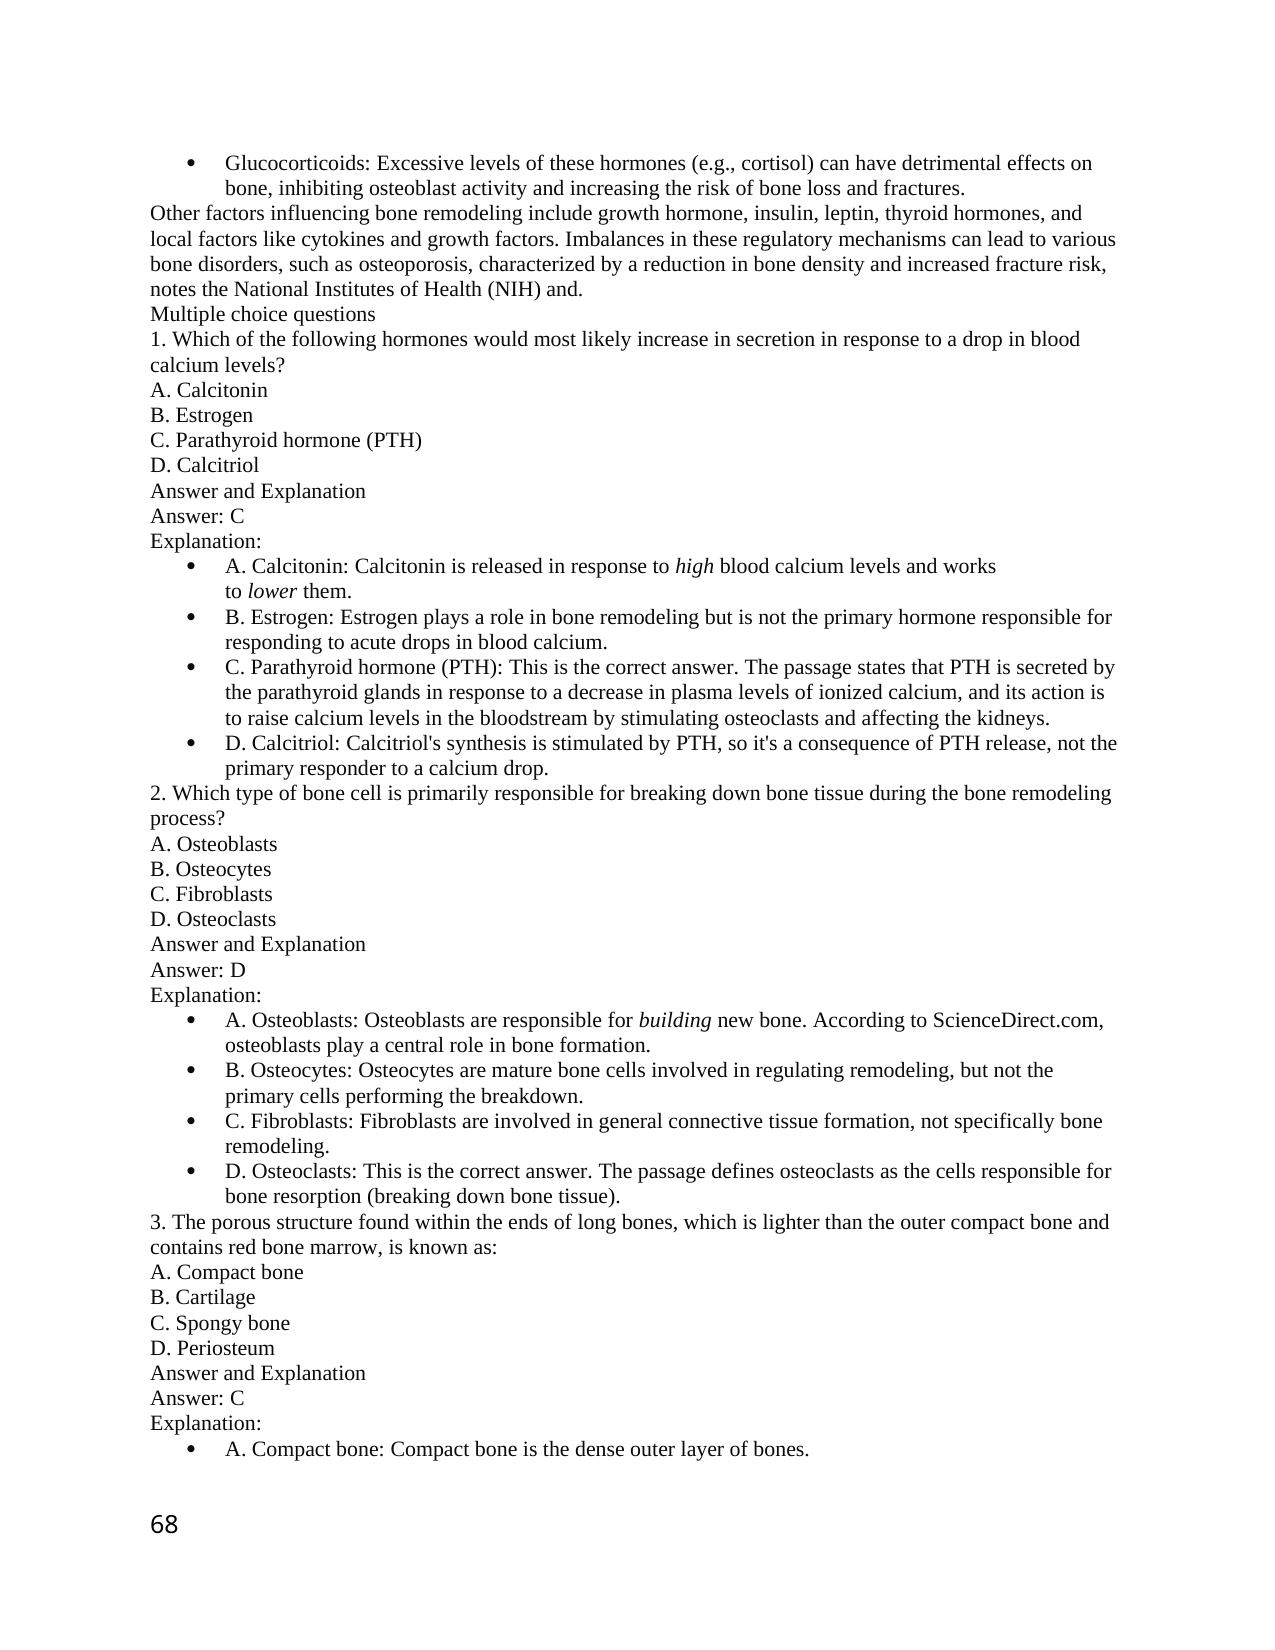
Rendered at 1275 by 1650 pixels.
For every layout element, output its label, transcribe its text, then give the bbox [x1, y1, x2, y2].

list B. Osteocytes: Osteocytes are mature bone cells involved in regulating remodeling, but not the primary cells performing the breakdown. [187, 1057, 1125, 1108]
text 2. Which type of bone cell is primarily responsible for breaking down bone tissue during the bone remodeling process? [150, 780, 1125, 831]
list C. Fibroblasts: Fibroblasts are involved in general connective tissue formation, not specifically bone remodeling. [187, 1108, 1125, 1158]
list D. Osteoclasts: This is the correct answer. The passage defines osteoclasts as the cells responsible for bone resorption (breaking down bone tissue). [187, 1158, 1125, 1209]
text A. Calcitonin B. Estrogen C. Parathyroid hormone (PTH) D. Calcitriol [150, 377, 1125, 478]
text Explanation: [150, 528, 1125, 553]
text Answer: C [150, 503, 1125, 528]
text Answer and Explanation [150, 1360, 1125, 1385]
list C. Parathyroid hormone (PTH): This is the correct answer. The passage states that PTH is secreted by the parathyroid glands in response to a decrease in plasma levels of ionized calcium, and its action is to raise calcium levels in the bloodstream by stimulating osteoclasts and affecting the kidneys. [187, 654, 1125, 730]
text A. Compact bone B. Cartilage C. Spongy bone D. Periosteum [150, 1259, 1125, 1360]
list D. Calcitriol: Calcitriol's synthesis is stimulated by PTH, so it's a consequence of PTH release, not the primary responder to a calcium drop. [187, 730, 1125, 780]
text A. Osteoblasts B. Osteocytes C. Fibroblasts D. Osteoclasts [150, 831, 1125, 931]
list A. Compact bone: Compact bone is the dense outer layer of bones. [187, 1436, 1125, 1461]
text 3. The porous structure found within the ends of long bones, which is lighter than the outer compact bone and contains red bone marrow, is known as: [150, 1209, 1125, 1259]
text Answer and Explanation [150, 478, 1125, 503]
text Answer: C [150, 1385, 1125, 1410]
list Glucocorticoids: Excessive levels of these hormones (e.g., cortisol) can have detrimental effects on bone, inhibiting osteoblast activity and increasing the risk of bone loss and fractures. [187, 150, 1125, 200]
list B. Estrogen: Estrogen plays a role in bone remodeling but is not the primary hormone responsible for responding to acute drops in blood calcium. [187, 604, 1125, 654]
list A. Calcitonin: Calcitonin is released in response to high blood calcium levels and works to lower them. [187, 553, 1125, 604]
text Explanation: [150, 982, 1125, 1007]
text Explanation: [150, 1410, 1125, 1436]
text Multiple choice questions [150, 301, 1125, 326]
text 1. Which of the following hormones would most likely increase in secretion in response to a drop in blood calcium levels? [150, 326, 1125, 377]
text Answer: D [150, 957, 1125, 982]
text Other factors influencing bone remodeling include growth hormone, insulin, leptin, thyroid hormones, and local factors like cytokines and growth factors. Imbalances in these regulatory mechanisms can lead to various bone disorders, such as osteoporosis, characterized by a reduction in bone density and increased fracture risk, notes the National Institutes of Health (NIH) and. [150, 200, 1125, 301]
list A. Osteoblasts: Osteoblasts are responsible for building new bone. According to ScienceDirect.com, osteoblasts play a central role in bone formation. [187, 1007, 1125, 1057]
text Answer and Explanation [150, 931, 1125, 957]
